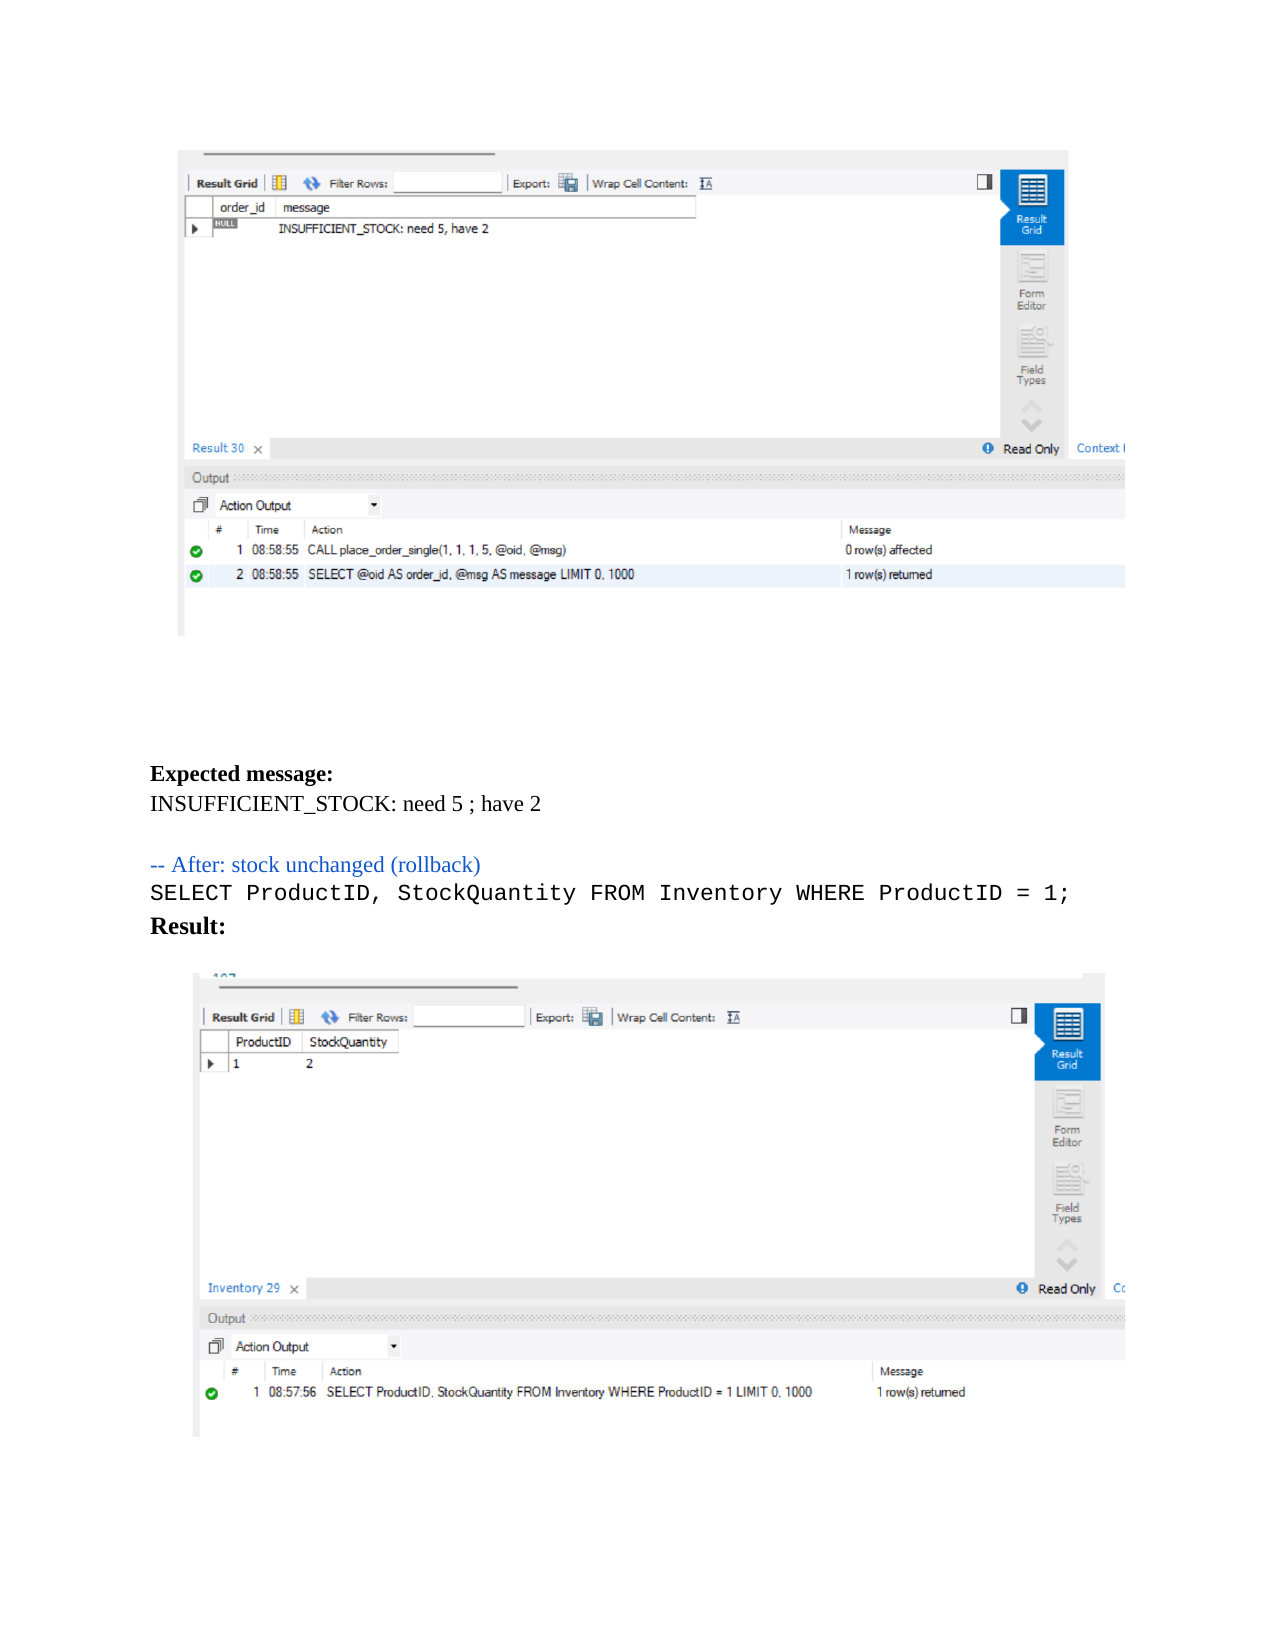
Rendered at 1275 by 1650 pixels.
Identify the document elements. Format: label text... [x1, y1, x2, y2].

text -- After: stock unchanged (rollback) [150, 851, 1125, 877]
text SELECT ProductID, StockQuantity FROM Inventory WHERE ProductID = 1; [150, 881, 1125, 907]
picture [150, 973, 1125, 1437]
text INSUFFICIENT_STOCK: need 5 ; have 2 [150, 790, 1125, 817]
picture [150, 150, 1125, 636]
text Result: [150, 911, 1125, 939]
text Expected message: [150, 760, 1125, 786]
